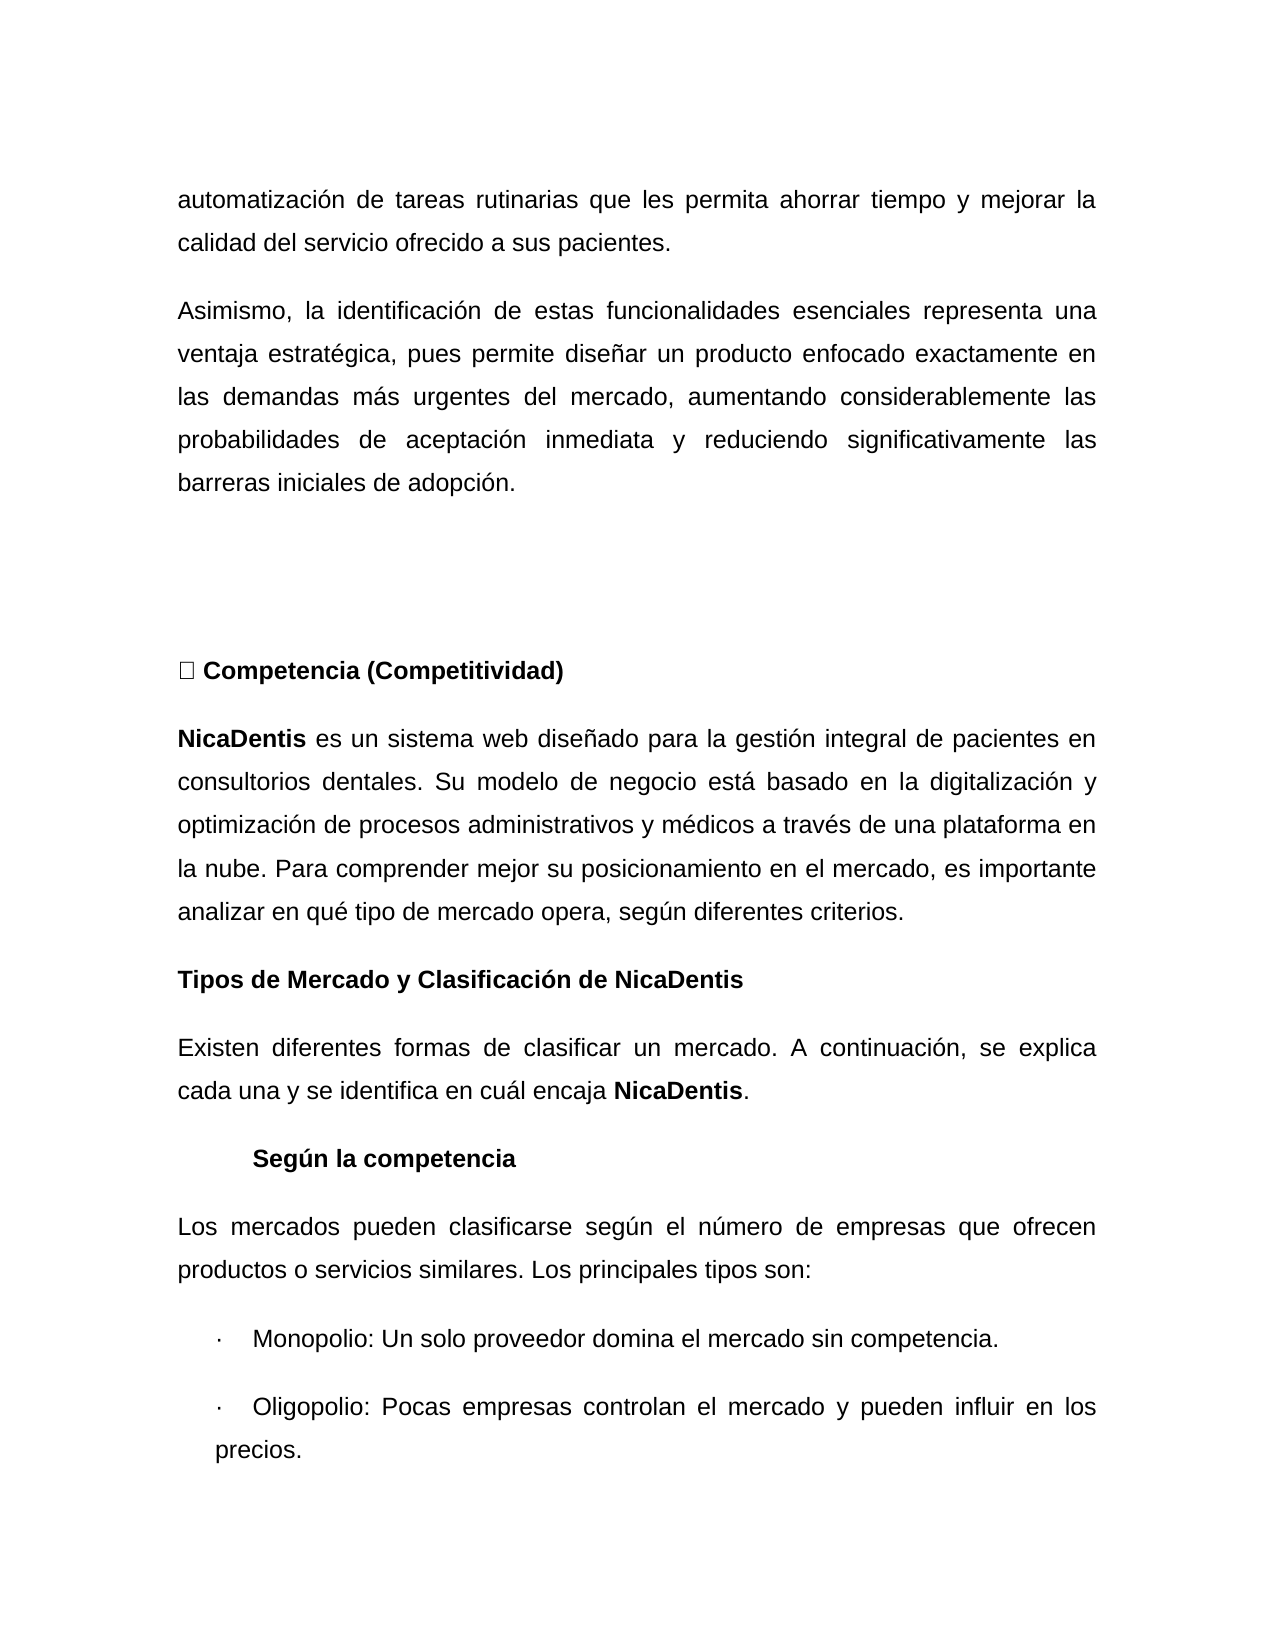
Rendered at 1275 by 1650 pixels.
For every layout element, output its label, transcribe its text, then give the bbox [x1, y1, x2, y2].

text · Monopolio: Un solo proveedor domina el mercado sin competencia. [215, 1323, 1098, 1352]
text · Oligopolio: Pocas empresas controlan el mercado y pueden influir en los precios. [215, 1392, 1098, 1463]
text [177, 184, 1098, 256]
text  Competencia (Competitividad) [177, 656, 1098, 685]
text Existen diferentes formas de clasificar un mercado. A continuación, se explica cada una y se identifica en cuál encaja NicaDentis. [177, 1033, 1098, 1105]
text Tipos de Mercado y Clasificación de NicaDentis [177, 965, 1098, 993]
text Los mercados pueden clasificarse según el número de empresas que ofrecen productos o servicios similares. Los principales tipos son: [177, 1212, 1098, 1284]
text Según la competencia [177, 1144, 1098, 1173]
text NicaDentis es un sistema web diseñado para la gestión integral de pacientes en consultorios dentales. Su modelo de negocio está basado en la digitalización y optimización de procesos administrativos y médicos a través de una plataforma en la nube. Para comprender mejor su posicionamiento en el mercado, es importante analizar en qué tipo de mercado opera, según diferentes criterios. [177, 724, 1098, 925]
text Asimismo, la identificación de estas funcionalidades esenciales representa una ventaja estratégica, pues permite diseñar un producto enfocado exactamente en las demandas más urgentes del mercado, aumentando considerablemente las probabilidades de aceptación inmediata y reduciendo significativamente las barreras iniciales de adopción. [177, 296, 1098, 497]
